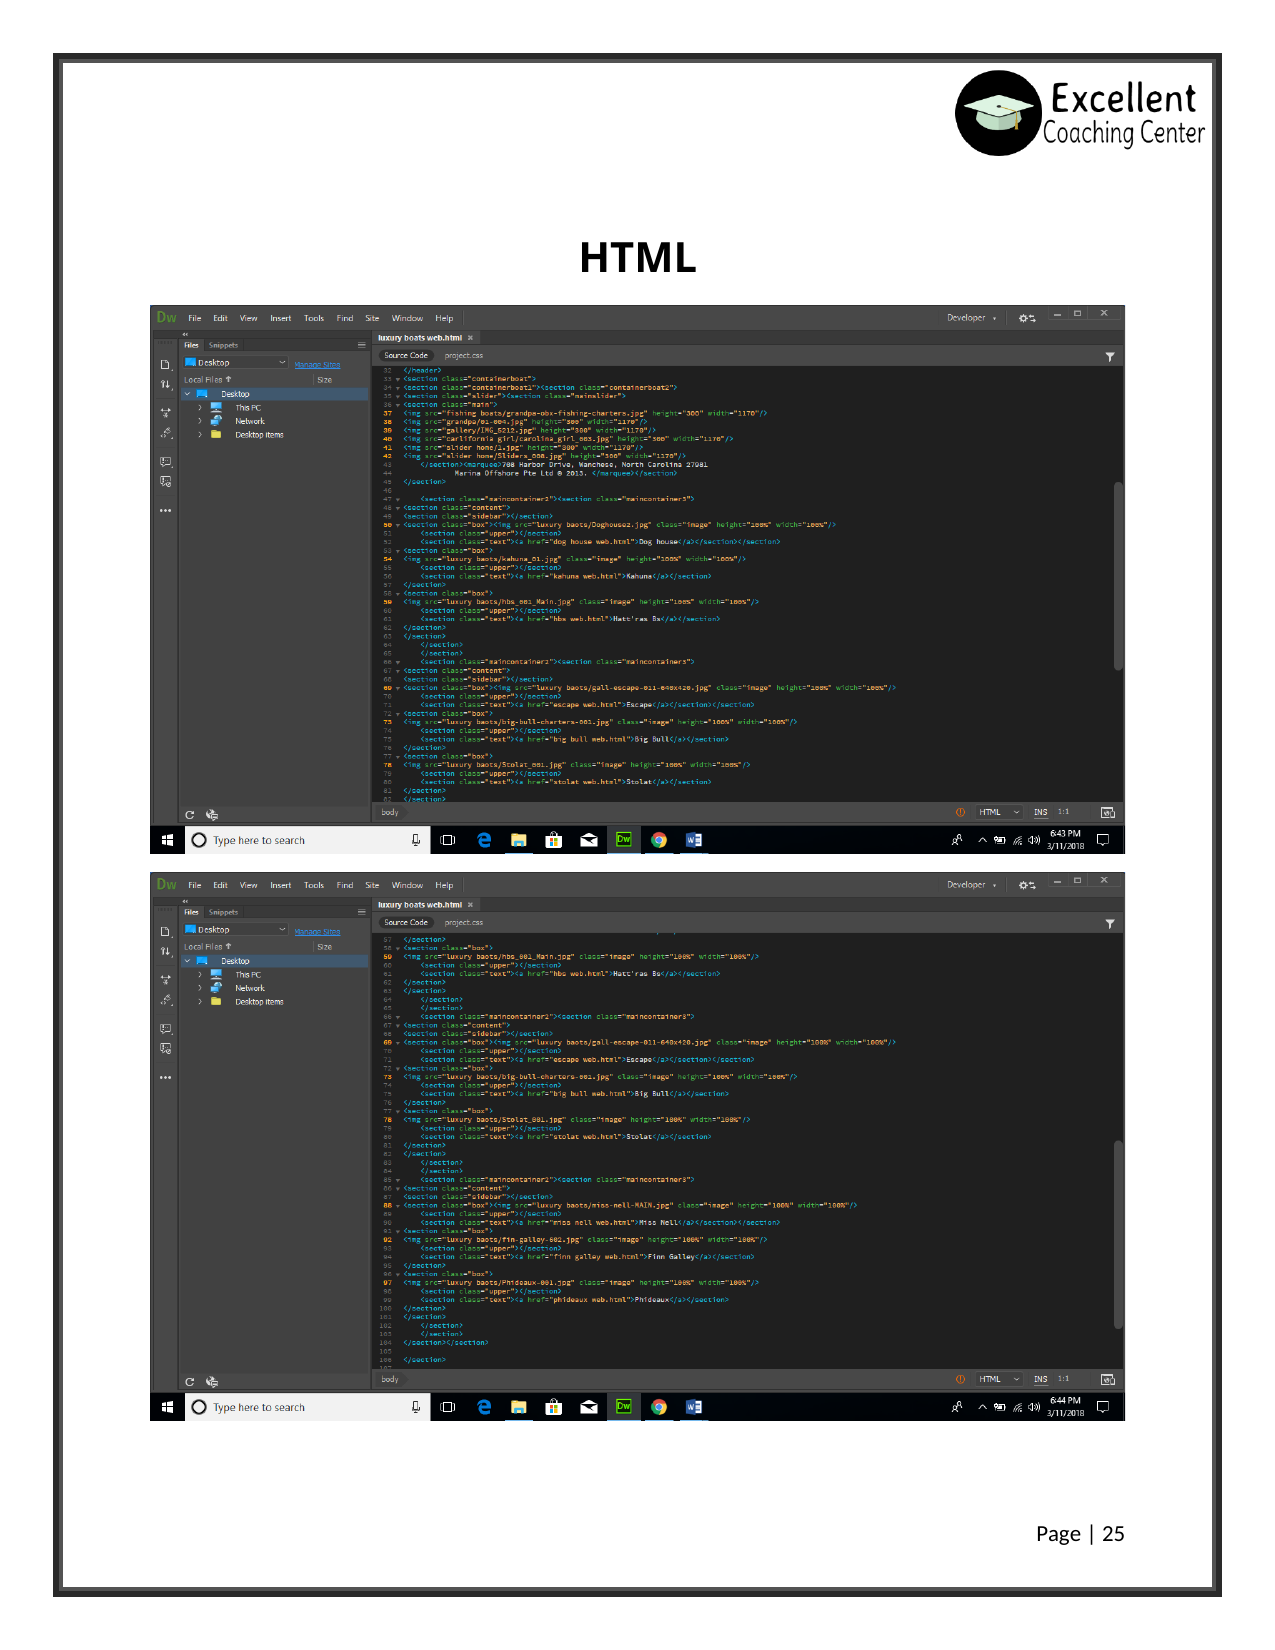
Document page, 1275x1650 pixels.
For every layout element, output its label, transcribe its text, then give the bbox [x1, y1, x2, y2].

picture [955, 68, 1209, 158]
picture [150, 872, 1125, 1421]
picture [150, 305, 1125, 854]
text HTML [150, 228, 1125, 285]
